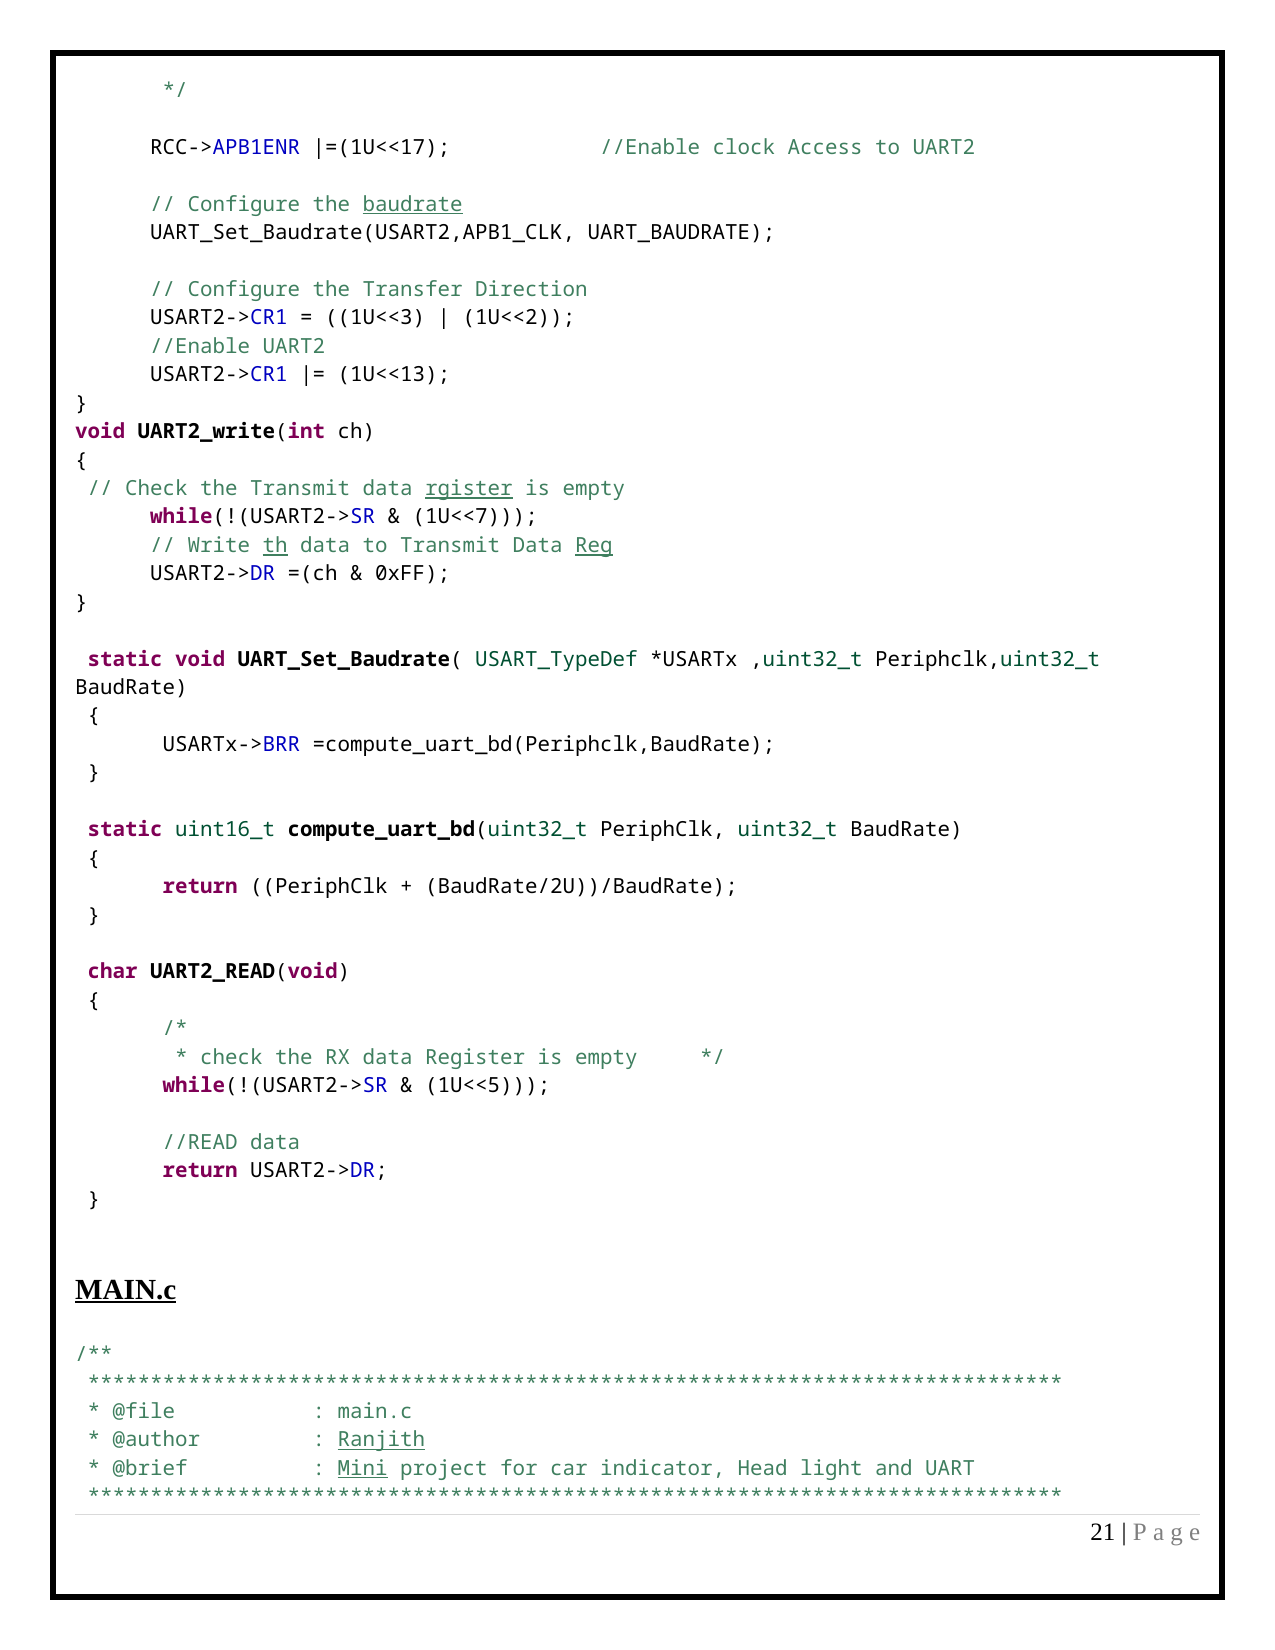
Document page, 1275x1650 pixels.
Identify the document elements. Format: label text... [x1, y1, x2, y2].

text RCC->APB1ENR |=(1U<<17); //Enable clock Access to UART2 [75, 132, 1200, 160]
text } [75, 1184, 1200, 1212]
text // Configure the Transfer Direction [75, 274, 1200, 302]
text { [75, 445, 1200, 473]
text * @file : main.c [75, 1396, 1200, 1424]
text } [75, 757, 1200, 786]
text // Check the Transmit data rgister is empty [75, 473, 1200, 502]
text char UART2_READ(void) [75, 957, 1200, 985]
text MAIN.c [75, 1272, 1200, 1306]
text USART2->CR1 = ((1U<<3) | (1U<<2)); [75, 302, 1200, 331]
text { [75, 701, 1200, 729]
text return ((PeriphClk + (BaudRate/2U))/BaudRate); [75, 871, 1200, 900]
text } [75, 900, 1200, 928]
text } [75, 587, 1200, 615]
text * check the RX data Register is empty */ [75, 1042, 1200, 1070]
text * @author : Ranjith [75, 1424, 1200, 1453]
text // Configure the baudrate [75, 189, 1200, 217]
text UART_Set_Baudrate(USART2,APB1_CLK, UART_BAUDRATE); [75, 217, 1200, 246]
text //READ data [75, 1127, 1200, 1156]
text static void UART_Set_Baudrate( USART_TypeDef *USARTx ,uint32_t Periphclk,uint32_t BaudRate) [75, 644, 1200, 701]
text /* [75, 1013, 1200, 1042]
text //Enable UART2 [75, 331, 1200, 359]
text // Write th data to Transmit Data Reg [75, 530, 1200, 558]
text ****************************************************************************** [75, 1481, 1200, 1510]
text { [75, 843, 1200, 871]
text ****************************************************************************** [75, 1368, 1200, 1396]
text } [75, 388, 1200, 416]
text return USART2->DR; [75, 1156, 1200, 1184]
text */ [75, 75, 1200, 103]
text { [75, 985, 1200, 1013]
text static uint16_t compute_uart_bd(uint32_t PeriphClk, uint32_t BaudRate) [75, 814, 1200, 843]
text USART2->DR =(ch & 0xFF); [75, 558, 1200, 587]
text void UART2_write(int ch) [75, 416, 1200, 445]
text * @brief : Mini project for car indicator, Head light and UART [75, 1453, 1200, 1481]
text /** [75, 1339, 1200, 1368]
text USARTx->BRR =compute_uart_bd(Periphclk,BaudRate); [75, 729, 1200, 757]
text USART2->CR1 |= (1U<<13); [75, 359, 1200, 388]
text while(!(USART2->SR & (1U<<5))); [75, 1070, 1200, 1099]
text while(!(USART2->SR & (1U<<7))); [75, 502, 1200, 530]
